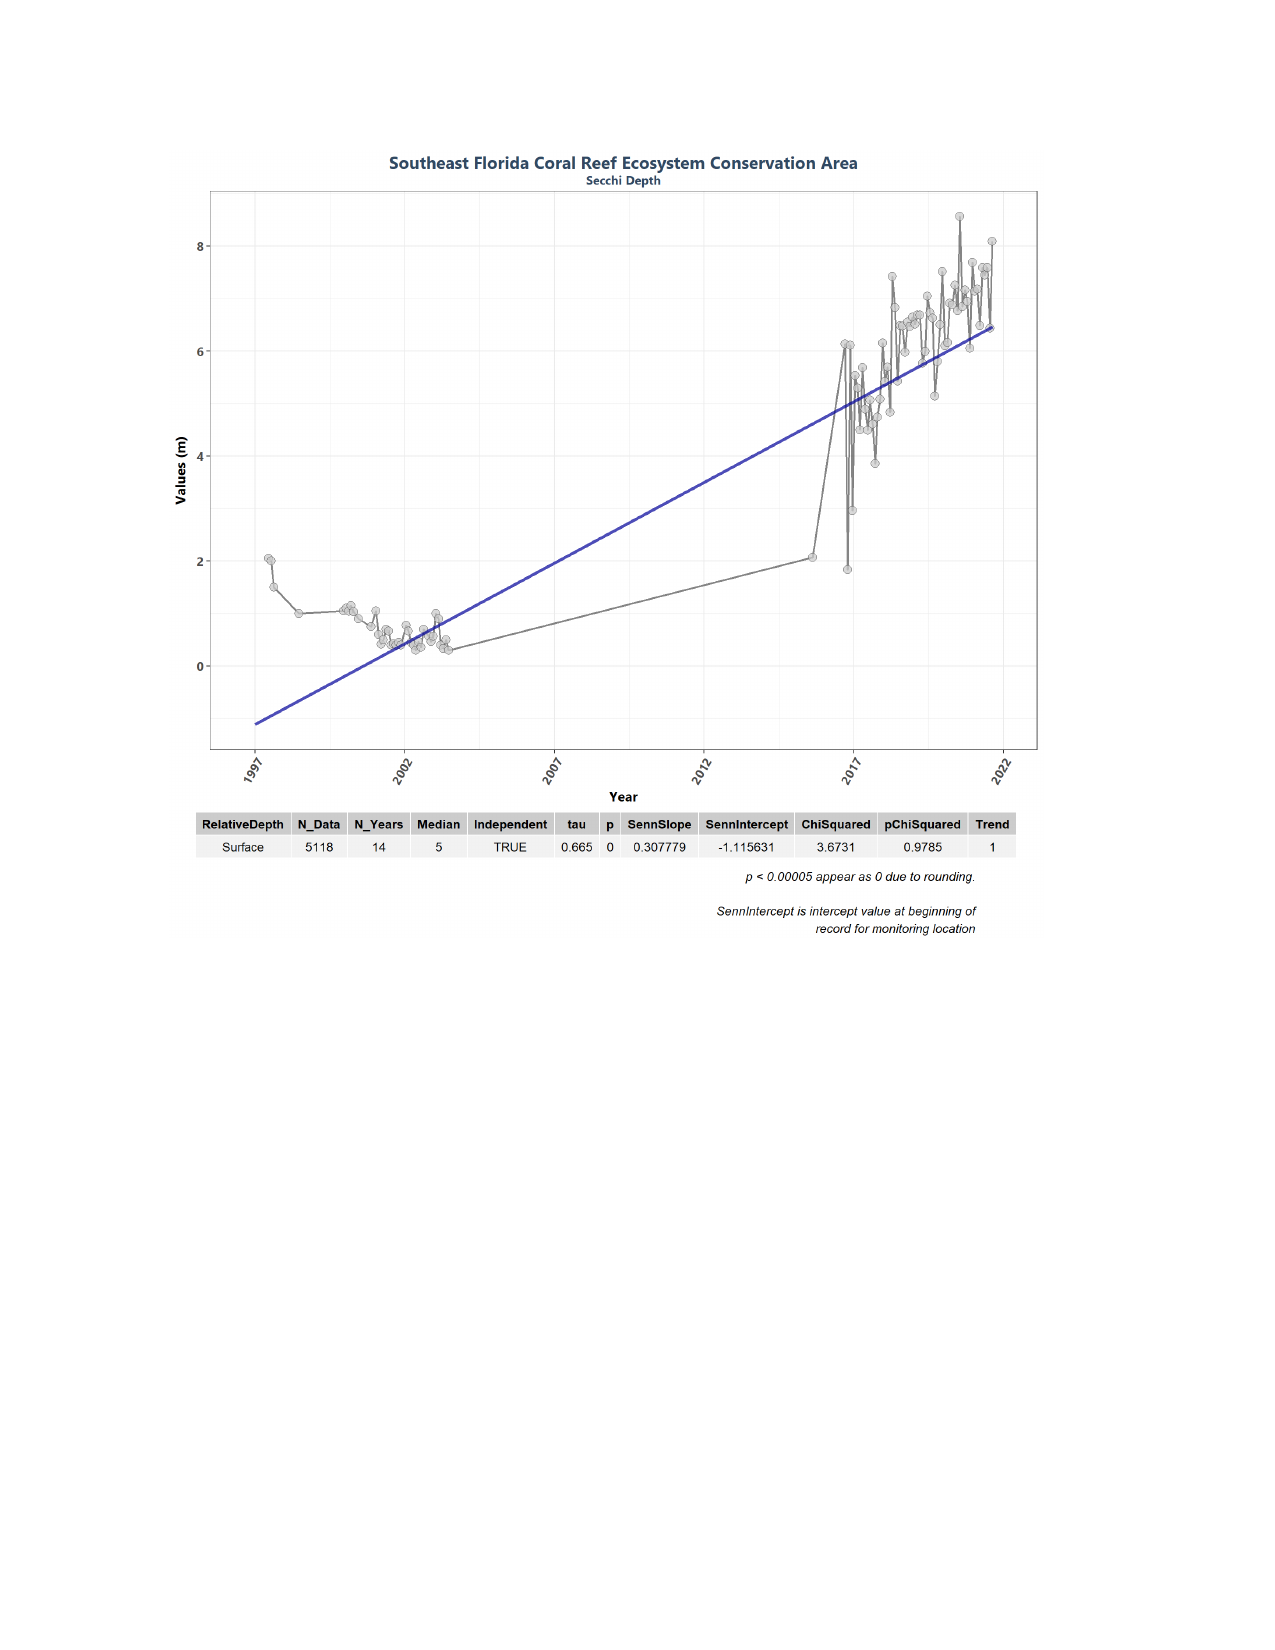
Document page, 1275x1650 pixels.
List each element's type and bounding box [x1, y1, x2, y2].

picture [168, 150, 1044, 938]
